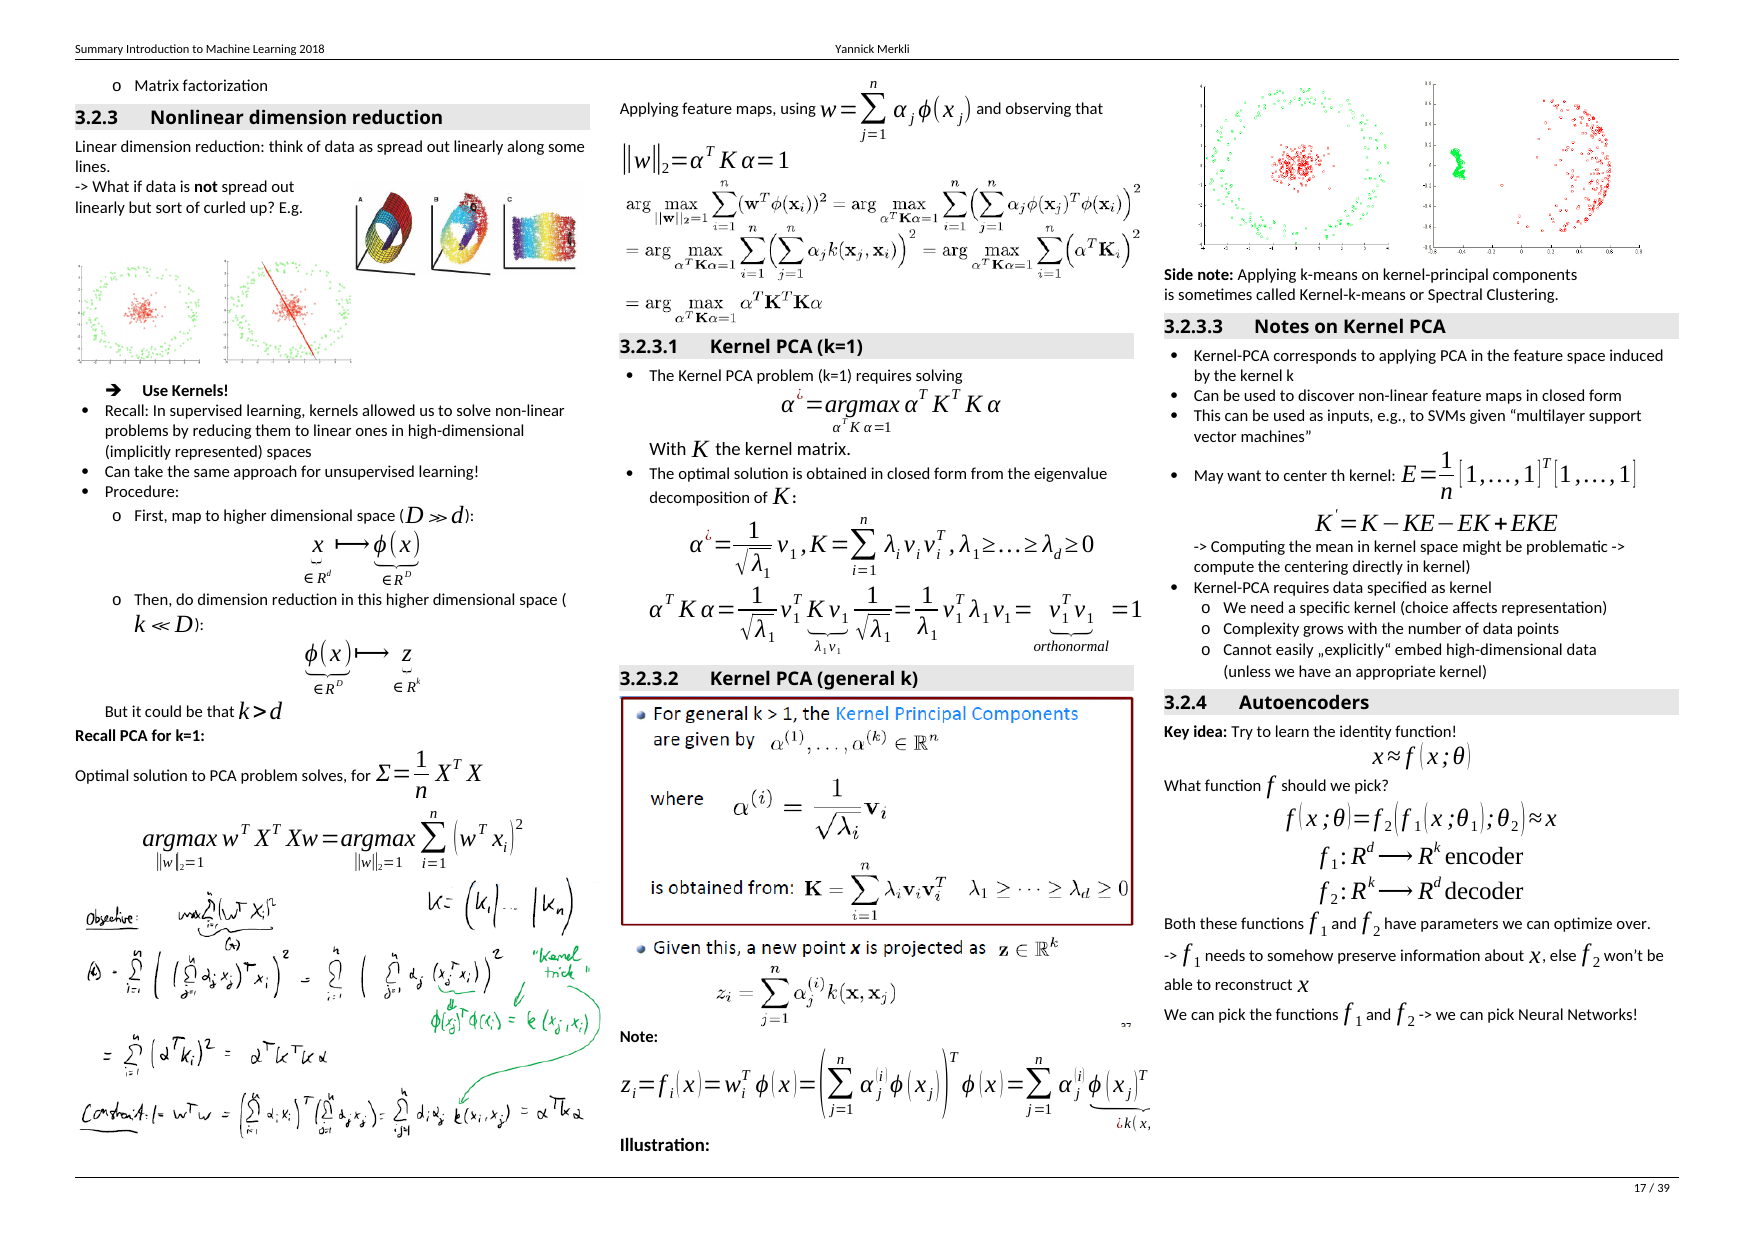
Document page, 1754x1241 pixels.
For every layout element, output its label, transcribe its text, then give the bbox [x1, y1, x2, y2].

subtitle Notes on Kernel PCA [1164, 313, 1679, 339]
subtitle Autoencoders [1164, 689, 1679, 715]
list Recall PCA for k=1: [75, 725, 590, 746]
text The Kernel PCA problem (k=1) requires solving [627, 365, 1134, 386]
text We can pick the functions and -> we can pick Neural Networks! [1164, 998, 1679, 1030]
text Kernel-PCA requires data specified as kernel [1171, 577, 1679, 597]
subtitle Kernel PCA (general k) [619, 665, 1134, 691]
picture [619, 696, 1135, 1027]
text Can be used to discover non-linear feature maps in closed form [1171, 385, 1679, 406]
list Side note: Applying k-means on kernel-principal components [1164, 264, 1679, 284]
list Applying feature maps, using and observing that [619, 75, 1134, 142]
picture [619, 176, 1150, 326]
list First, map to higher dimensional space (): [112, 502, 590, 529]
list Then, do dimension reduction in this higher dimensional space (): [112, 589, 590, 638]
text What function should we pick? [1164, 772, 1679, 800]
text Both these functions and have parameters we can optimize over. [1164, 908, 1679, 939]
text The optimal solution is obtained in closed form from the eigenvalue decomposition of : [627, 463, 1134, 511]
text Procedure: [82, 481, 590, 502]
list With the kernel matrix. [649, 435, 1134, 463]
list Complexity grows with the number of data points [1201, 618, 1679, 640]
subtitle Nonlinear dimension reduction [75, 104, 590, 130]
list Note: [619, 1027, 1134, 1047]
list Optimal solution to PCA problem solves, for [75, 746, 590, 804]
picture [74, 179, 586, 368]
text Linear dimension reduction: think of data as spread out linearly along some lines. [75, 136, 590, 177]
list Use Kernels! [104, 380, 590, 400]
subtitle Kernel PCA (k=1) [619, 333, 1134, 359]
text -> What if data is not spread out linearly but sort of curled up? E.g. [75, 177, 590, 217]
list is sometimes called Kernel-k-means or Spectral Clustering. [1164, 284, 1679, 305]
list We need a specific kernel (choice affects representation) [1201, 597, 1679, 618]
picture [1193, 75, 1650, 265]
list Cannot easily „explicitly“ embed high-dimensional data [1201, 640, 1679, 661]
list (unless we have an appropriate kernel) [1223, 661, 1679, 681]
list Matrix factorization [112, 75, 590, 96]
list -> Computing the mean in kernel space might be problematic -> compute the centering directly in kernel) [1193, 536, 1679, 577]
text Key idea: Try to learn the identity function! [1164, 721, 1679, 741]
text Can take the same approach for unsupervised learning! [82, 461, 590, 481]
list But it could be that [104, 698, 590, 725]
list Illustration: [619, 1133, 1134, 1156]
text May want to center th kernel: [1171, 446, 1679, 505]
text This can be used as inputs, e.g., to SVMs given “multilayer support vector machines” [1171, 406, 1679, 446]
picture [75, 872, 605, 1140]
text Kernel-PCA corresponds to applying PCA in the feature space induced by the kernel k [1171, 345, 1679, 385]
text -> needs to somehow preserve information about , else won’t be able to reconstruct [1164, 939, 1679, 998]
text Recall: In supervised learning, kernels allowed us to solve non-linear problems by reducing them to linear ones in high-dimensional (implicitly represented) spaces [82, 400, 590, 461]
